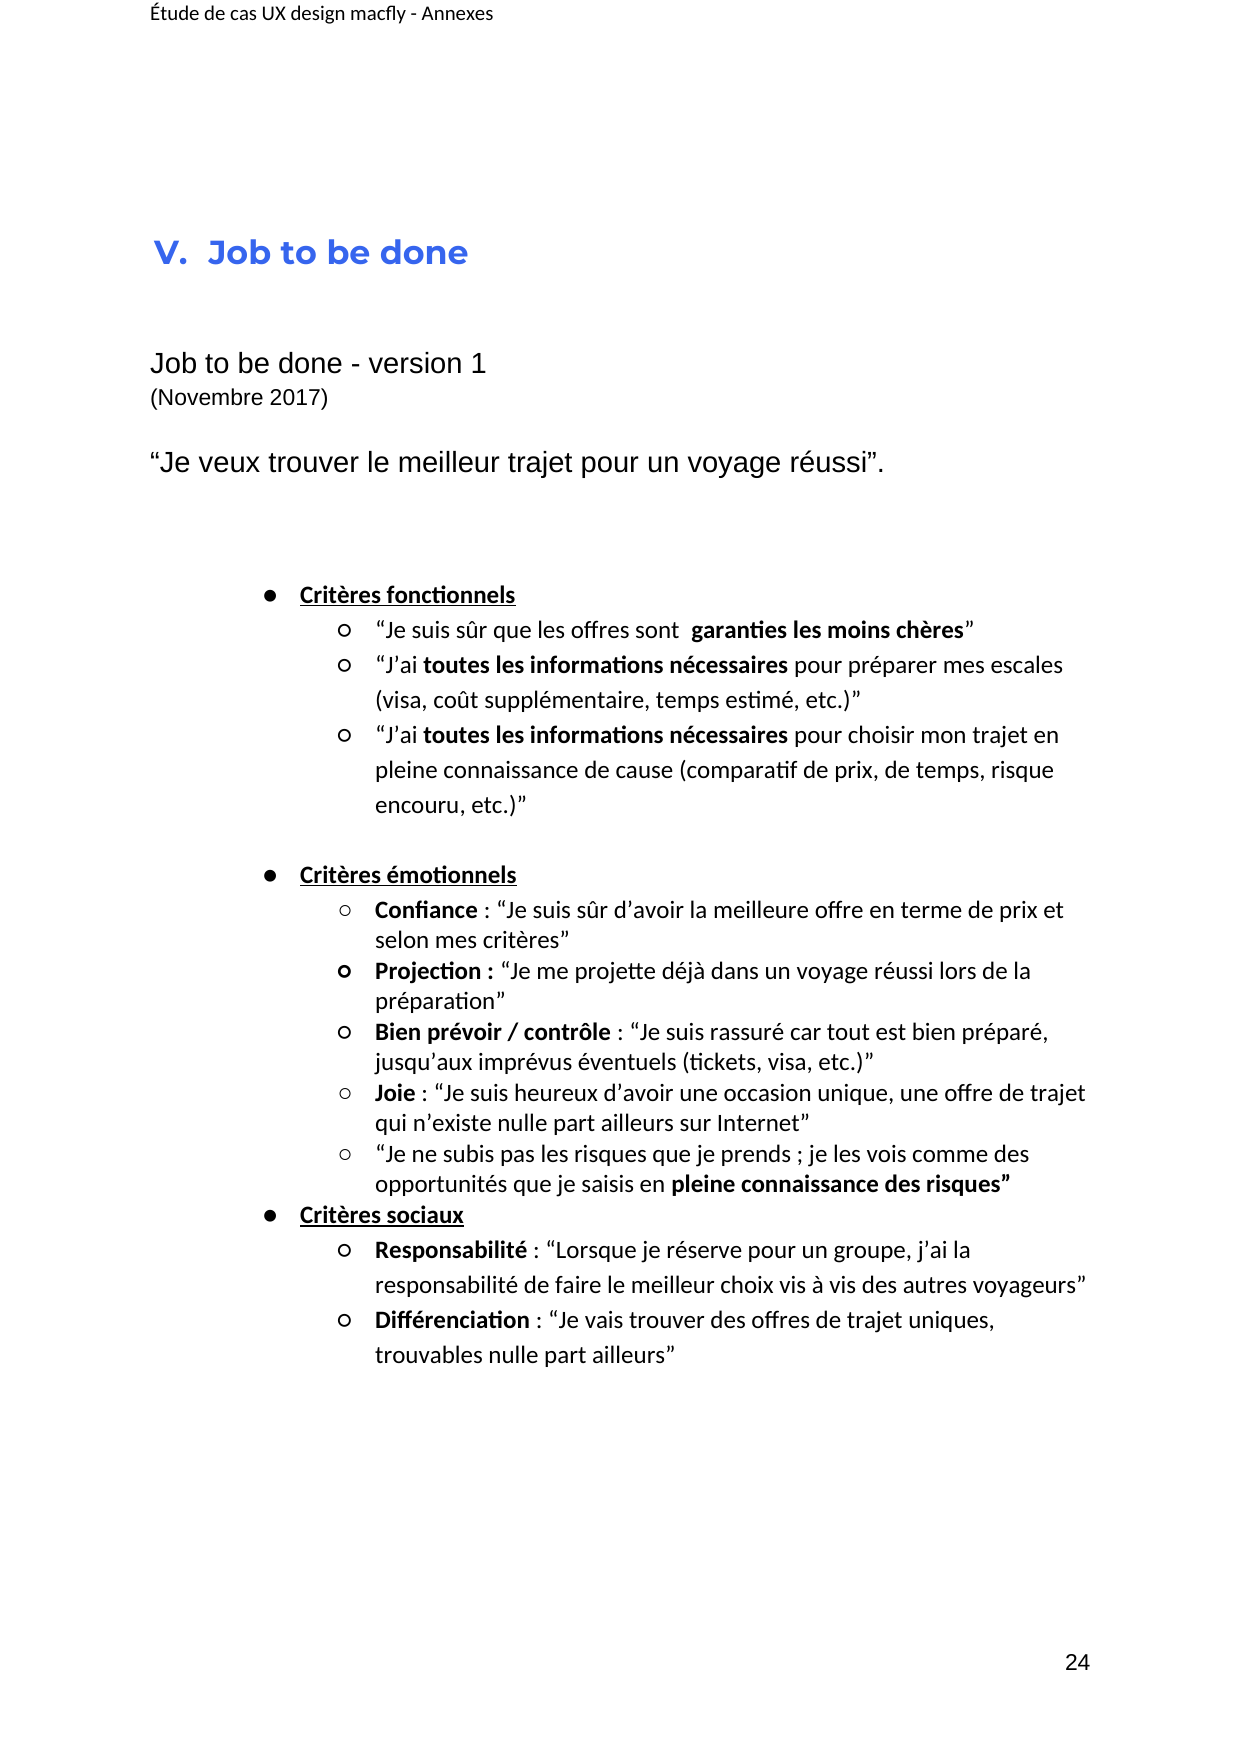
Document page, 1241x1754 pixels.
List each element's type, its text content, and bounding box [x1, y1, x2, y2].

list “Je ne subis pas les risques que je prends ; je les vois comme des opportunités que je saisis en pleine connaissance des risques” [337, 1138, 1090, 1199]
list Confiance : “Je suis sûr d’avoir la meilleure offre en terme de prix et selon mes critères” [337, 894, 1090, 955]
list “J’ai toutes les informations nécessaires pour préparer mes escales (visa, coût supplémentaire, temps estimé, etc.)” [337, 649, 1090, 714]
text (Novembre 2017) [150, 384, 1090, 411]
list Bien prévoir / contrôle : “Je suis rassuré car tout est bien préparé, jusqu’aux imprévus éventuels (tickets, visa, etc.)” [337, 1016, 1090, 1077]
list Critères émotionnels [262, 859, 1090, 889]
list “Je suis sûr que les offres sont garanties les moins chères” [337, 614, 1090, 644]
list Responsabilité : “Lorsque je réserve pour un groupe, j’ai la responsabilité de faire le meilleur choix vis à vis des autres voyageurs” [337, 1234, 1090, 1299]
list Différenciation : “Je vais trouver des offres de trajet uniques, trouvables nulle part ailleurs” [337, 1304, 1090, 1400]
subtitle Job to be done [187, 232, 1090, 273]
text “Je veux trouver le meilleur trajet pour un voyage réussi”. [150, 445, 1090, 478]
text Job to be done - version 1 [150, 346, 1090, 379]
list Joie : “Je suis heureux d’avoir une occasion unique, une offre de trajet qui n’existe nulle part ailleurs sur Internet” [337, 1077, 1090, 1138]
list Critères fonctionnels [262, 579, 1090, 609]
list Projection : “Je me projette déjà dans un voyage réussi lors de la préparation” [337, 955, 1090, 1016]
list Critères sociaux [262, 1199, 1090, 1229]
list “J’ai toutes les informations nécessaires pour choisir mon trajet en pleine connaissance de cause (comparatif de prix, de temps, risque encouru, etc.)” [337, 719, 1090, 819]
